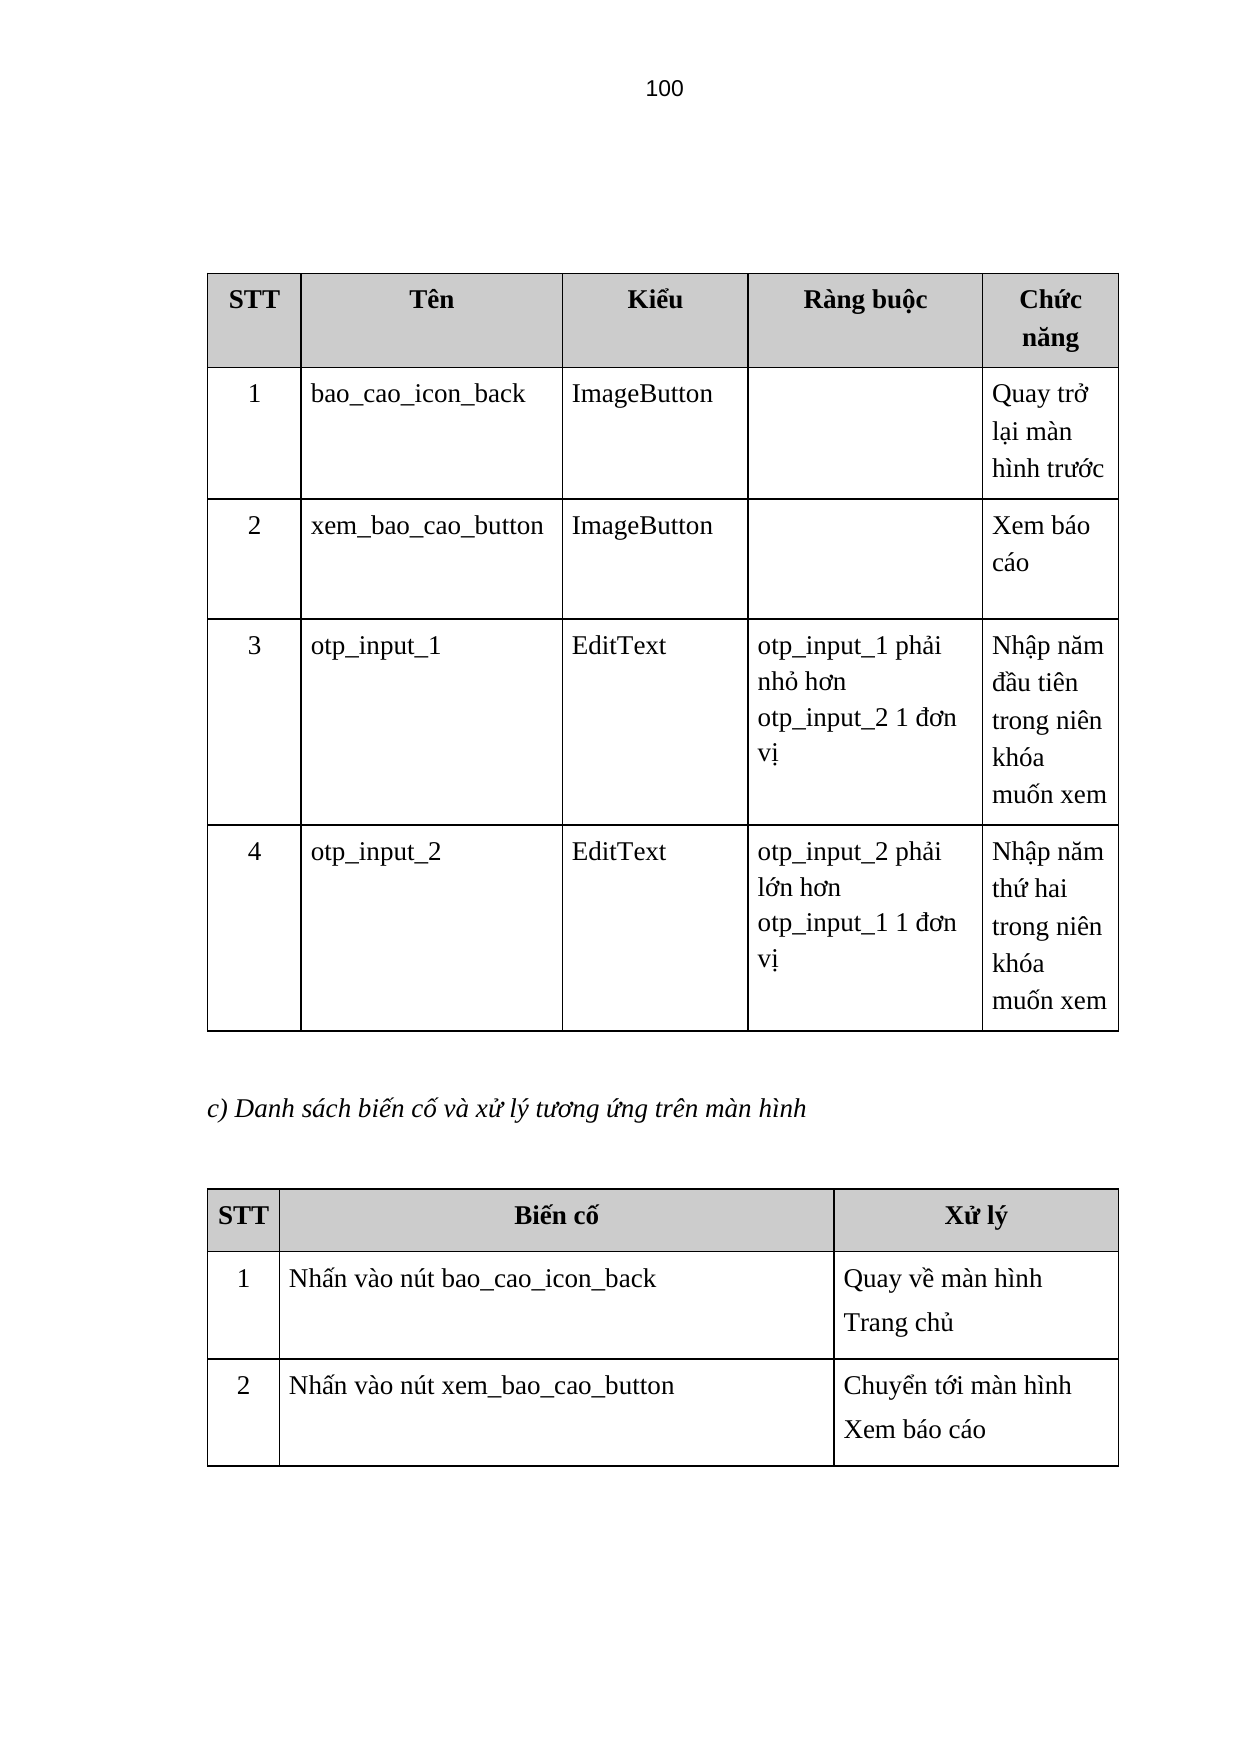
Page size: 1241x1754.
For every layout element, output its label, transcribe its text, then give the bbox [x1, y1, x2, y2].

table_cell ImageButton [563, 500, 747, 618]
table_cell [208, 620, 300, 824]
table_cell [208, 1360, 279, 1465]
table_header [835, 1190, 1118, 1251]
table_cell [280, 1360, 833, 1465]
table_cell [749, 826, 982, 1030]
table_header STT [208, 274, 300, 367]
table_header Ràng buộc [749, 274, 982, 367]
table_cell 1 [208, 368, 300, 498]
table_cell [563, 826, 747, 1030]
table_cell Quay trở lại màn hình trước [983, 368, 1118, 498]
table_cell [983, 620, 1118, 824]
table_cell [749, 500, 982, 618]
table_cell bao_cao_icon_back [302, 368, 562, 498]
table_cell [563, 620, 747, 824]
text c) Danh sách biến cố và xử lý tương ứng trên màn hình [207, 1092, 1122, 1123]
table_cell xem_bao_cao_button [302, 500, 562, 618]
table_header Kiểu [563, 274, 747, 367]
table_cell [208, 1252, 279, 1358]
table_cell ImageButton [563, 368, 747, 498]
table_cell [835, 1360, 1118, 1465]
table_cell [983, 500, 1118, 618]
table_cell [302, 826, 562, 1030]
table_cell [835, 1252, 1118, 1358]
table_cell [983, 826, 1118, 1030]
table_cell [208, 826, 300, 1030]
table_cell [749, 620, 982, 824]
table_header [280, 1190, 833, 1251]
table_header Chức năng [983, 274, 1118, 367]
table_header Tên [302, 274, 562, 367]
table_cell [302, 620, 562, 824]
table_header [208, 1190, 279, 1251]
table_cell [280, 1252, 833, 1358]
table_cell 2 [208, 500, 300, 618]
table_cell [749, 368, 982, 498]
